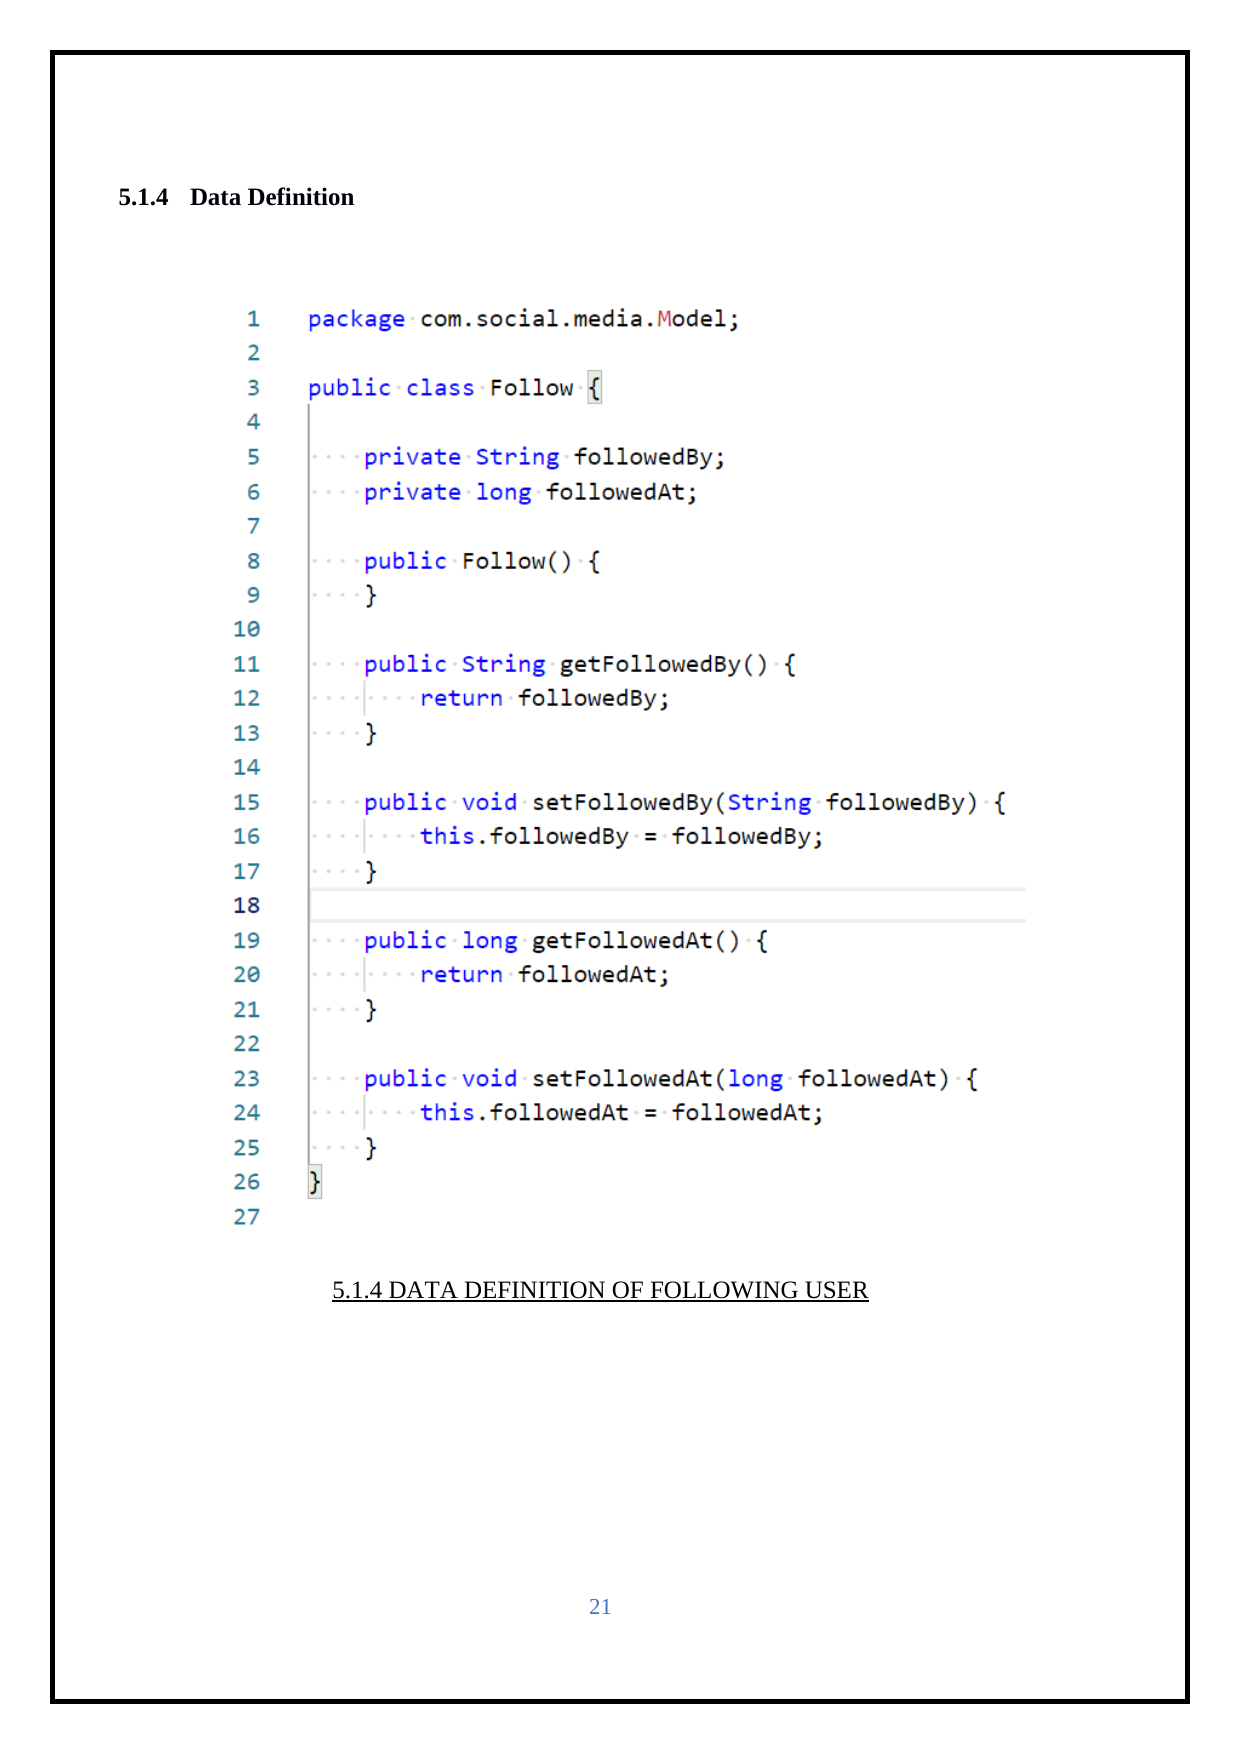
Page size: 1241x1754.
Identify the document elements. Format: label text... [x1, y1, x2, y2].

subtitle Data Definition [118, 182, 1107, 211]
text 5.1.4 DATA DEFINITION OF FOLLOWING USER [94, 1275, 1107, 1304]
picture [204, 303, 1026, 1251]
